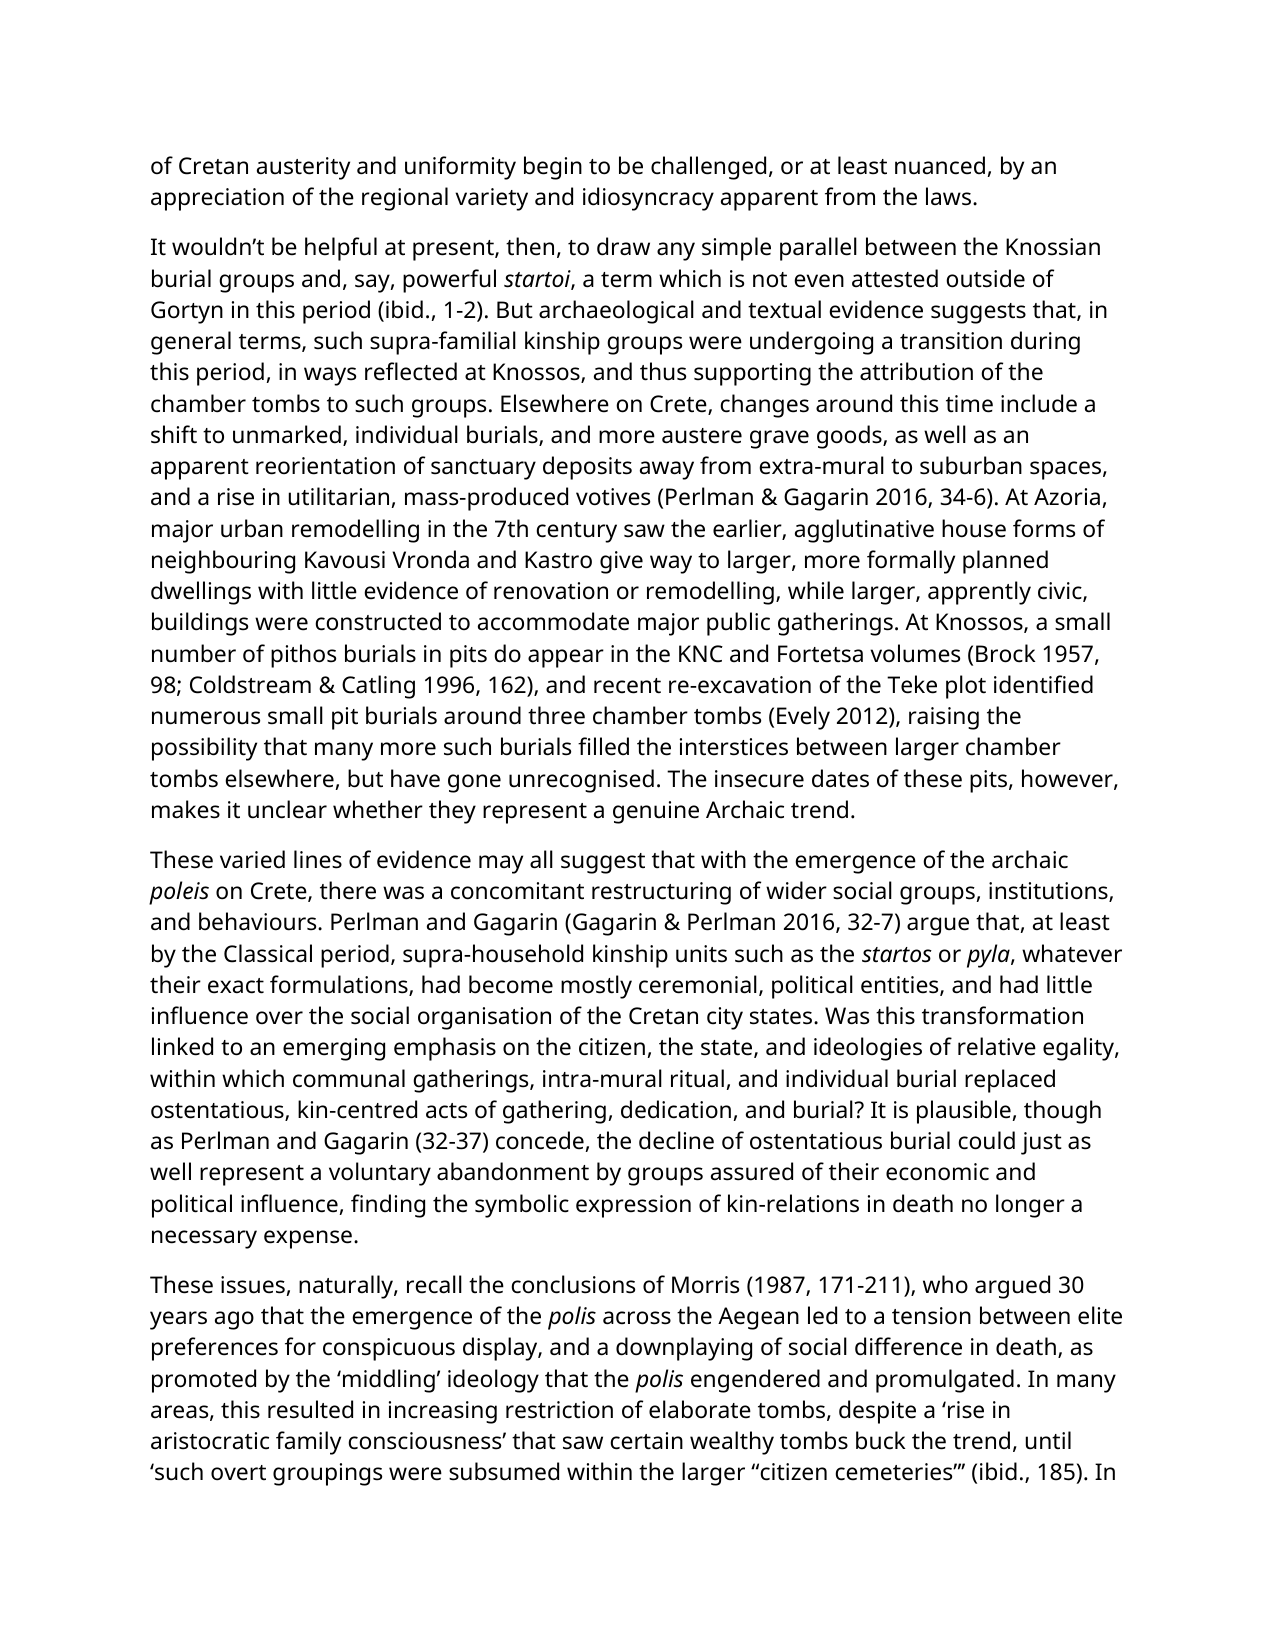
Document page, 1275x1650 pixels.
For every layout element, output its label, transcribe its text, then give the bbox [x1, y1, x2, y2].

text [150, 150, 1125, 212]
text It wouldn’t be helpful at present, then, to draw any simple parallel between the Knossian burial groups and, say, powerful startoi, a term which is not even attested outside of Gortyn in this period (ibid., 1-2). But archaeological and textual evidence suggests that, in general terms, such supra-familial kinship groups were undergoing a transition during this period, in ways reflected at Knossos, and thus supporting the attribution of the chamber tombs to such groups. Elsewhere on Crete, changes around this time include a shift to unmarked, individual burials, and more austere grave goods, as well as an apparent reorientation of sanctuary deposits away from extra-mural to suburban spaces, and a rise in utilitarian, mass-produced votives (Perlman & Gagarin 2016, 34-6). At Azoria, major urban remodelling in the 7th century saw the earlier, agglutinative house forms of neighbouring Kavousi Vronda and Kastro give way to larger, more formally planned dwellings with little evidence of renovation or remodelling, while larger, apprently civic, buildings were constructed to accommodate major public gatherings. At Knossos, a small number of pithos burials in pits do appear in the KNC and Fortetsa volumes (Brock 1957, 98; Coldstream & Catling 1996, 162), and recent re-excavation of the Teke plot identified numerous small pit burials around three chamber tombs (Evely 2012), raising the possibility that many more such burials filled the interstices between larger chamber tombs elsewhere, but have gone unrecognised. The insecure dates of these pits, however, makes it unclear whether they represent a genuine Archaic trend. [150, 231, 1125, 825]
text These varied lines of evidence may all suggest that with the emergence of the archaic poleis on Crete, there was a concomitant restructuring of wider social groups, institutions, and behaviours. Perlman and Gagarin (Gagarin & Perlman 2016, 32-7) argue that, at least by the Classical period, supra-household kinship units such as the startos or pyla, whatever their exact formulations, had become mostly ceremonial, political entities, and had little influence over the social organisation of the Cretan city states. Was this transformation linked to an emerging emphasis on the citizen, the state, and ideologies of relative egality, within which communal gatherings, intra-mural ritual, and individual burial replaced ostentatious, kin-centred acts of gathering, dedication, and burial? It is plausible, though as Perlman and Gagarin (32-37) concede, the decline of ostentatious burial could just as well represent a voluntary abandonment by groups assured of their economic and political influence, finding the symbolic expression of kin-relations in death no longer a necessary expense. [150, 844, 1125, 1250]
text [150, 1269, 1125, 1487]
